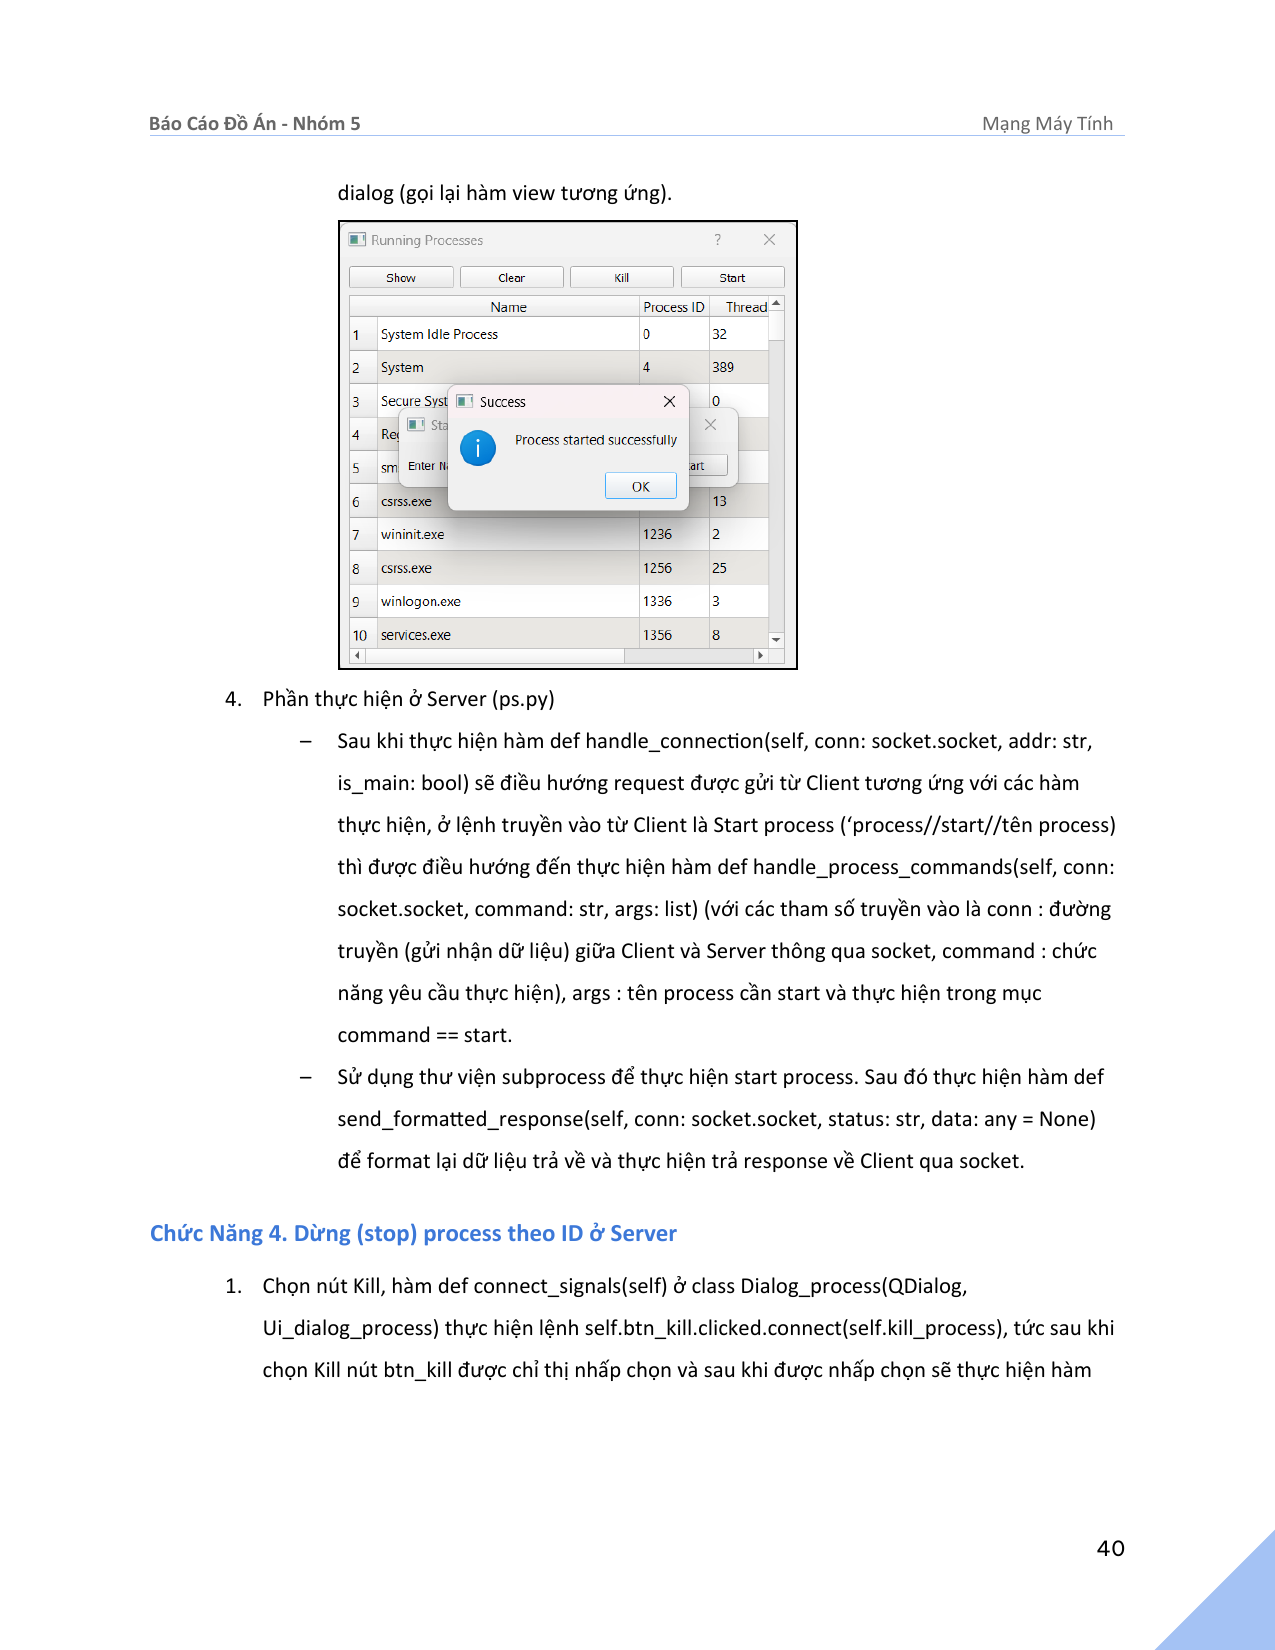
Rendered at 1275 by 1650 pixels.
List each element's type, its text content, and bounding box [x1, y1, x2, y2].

picture [340, 222, 796, 668]
list Sau khi thực hiện hàm def handle_connection(self, conn: socket.socket, addr: str, is_main: bool) sẽ điều hướng request được gửi từ Client tương ứng với các hàm thực hiện, ở lệnh truyền vào từ Client là Start process (‘process//start//tên process) thì được điều hướng đến thực hiện hàm def handle_process_commands(self, conn: socket.socket, command: str, args: list) (với các tham số truyền vào là conn : đường truyền (gửi nhận dữ liệu) giữa Client và Server thông qua socket, command : chức năng yêu cầu thực hiện), args : tên process cần start và thực hiện trong mục command == start. [300, 726, 1125, 1048]
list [300, 178, 1125, 670]
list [225, 1271, 1125, 1383]
list Phần thực hiện ở Server (ps.py) [225, 684, 1125, 712]
subtitle Chức Năng 4. Dừng (stop) process theo ID ở Server [150, 1217, 1125, 1248]
list Sử dụng thư viện subprocess để thực hiện start process. Sau đó thực hiện hàm def send_formatted_response(self, conn: socket.socket, status: str, data: any = None) để format lại dữ liệu trả về và thực hiện trả response về Client qua socket. [300, 1062, 1125, 1174]
